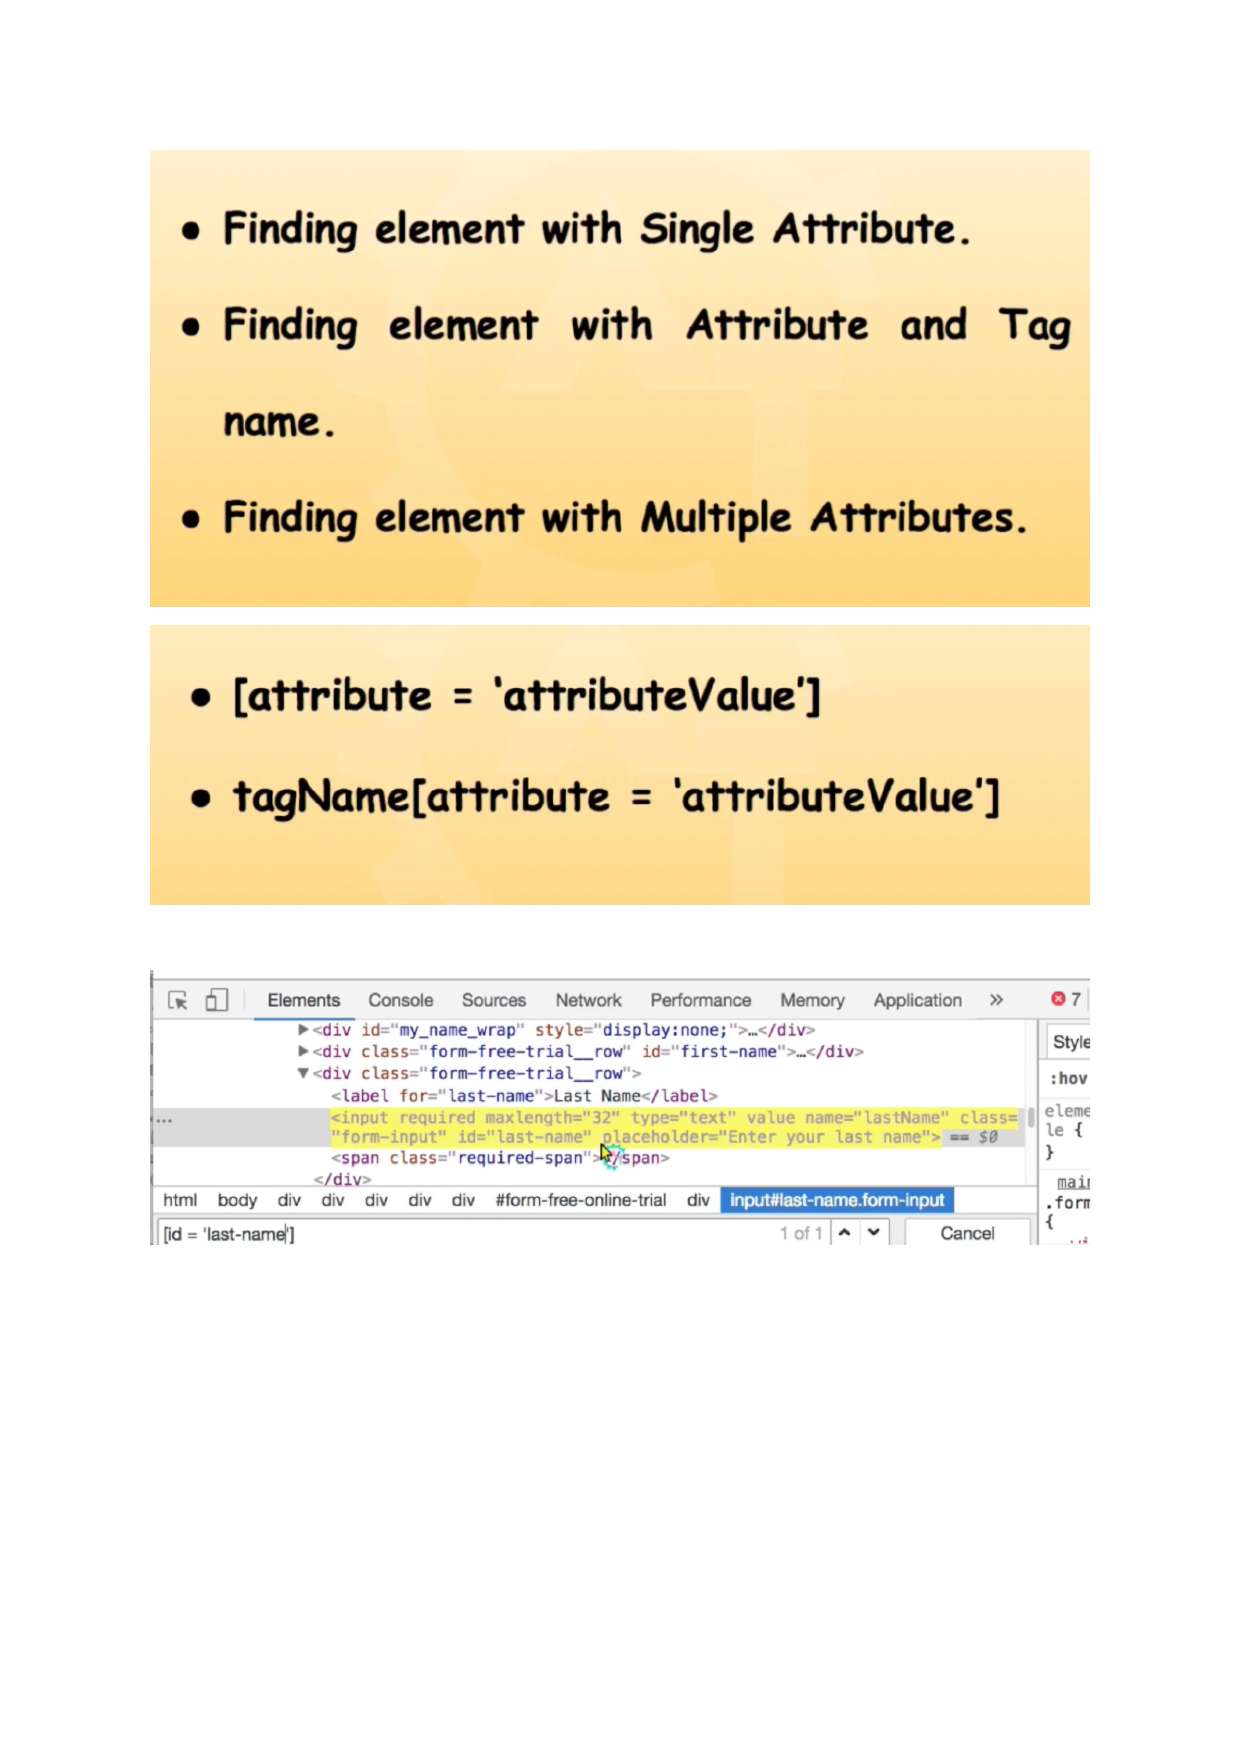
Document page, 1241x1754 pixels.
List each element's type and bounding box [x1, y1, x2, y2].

picture [150, 150, 1091, 607]
picture [150, 625, 1091, 905]
picture [150, 970, 1091, 1245]
